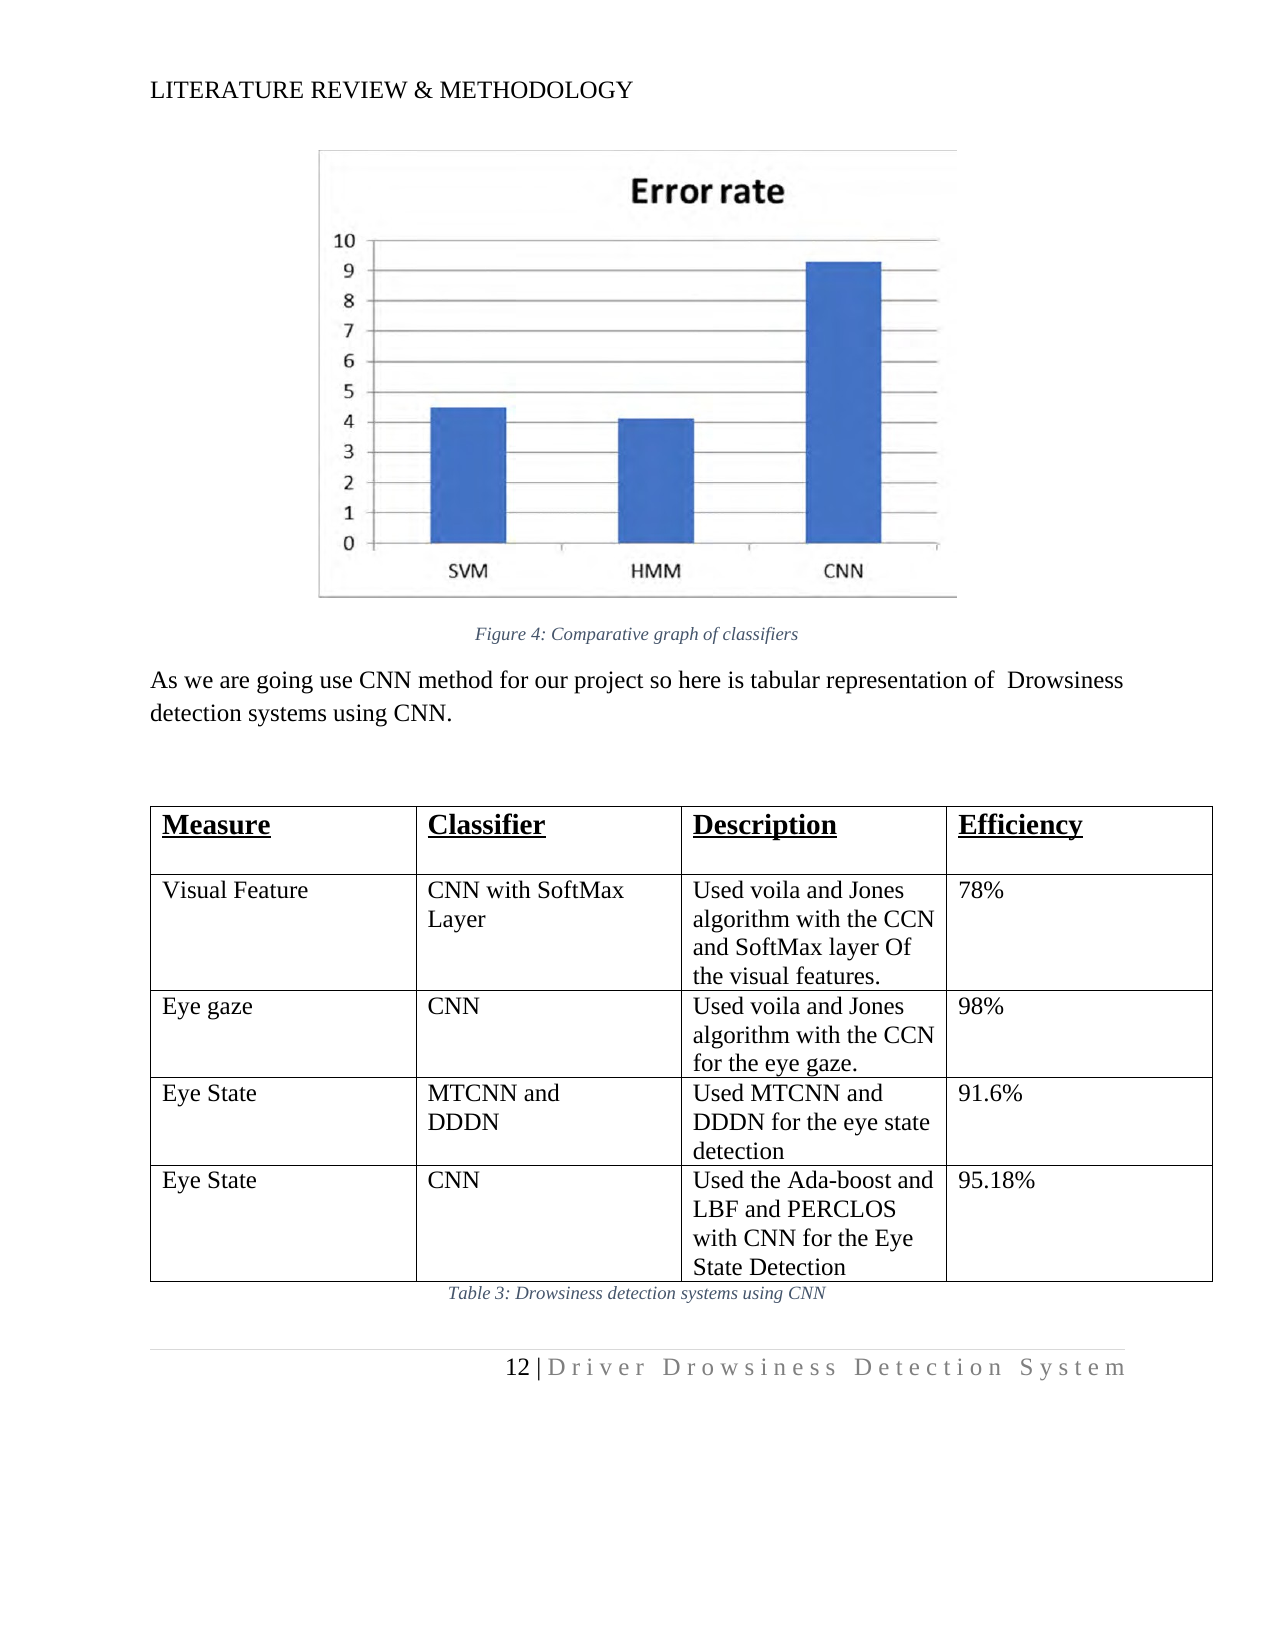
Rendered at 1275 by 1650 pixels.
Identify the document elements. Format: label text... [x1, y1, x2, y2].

table_cell CNN [417, 991, 681, 1077]
table_cell Used voila and Jones algorithm with the CCN for the eye gaze. [682, 991, 946, 1077]
table_cell MTCNN and DDDN [417, 1078, 681, 1164]
table_cell Eye State [151, 1078, 416, 1164]
table_cell CNN [417, 1166, 681, 1281]
table_header Classifier [417, 807, 681, 874]
text Figure 4: Comparative graph of classifiers [150, 623, 1125, 644]
table_cell Eye State [151, 1166, 416, 1281]
table_header Description [682, 807, 946, 874]
picture [318, 150, 957, 598]
table_cell 78% [947, 875, 1212, 990]
table_cell Used MTCNN and DDDN for the eye state detection [682, 1078, 946, 1164]
table_header Efficiency [947, 807, 1212, 874]
table_cell 98% [947, 991, 1212, 1077]
table_cell Used voila and Jones algorithm with the CCN and SoftMax layer Of the visual features. [682, 875, 946, 990]
table_cell 95.18% [947, 1166, 1212, 1281]
table_cell CNN with SoftMax Layer [417, 875, 681, 990]
table_cell 91.6% [947, 1078, 1212, 1164]
text As we are going use CNN method for our project so here is tabular representation of Drowsiness detection systems using CNN. [150, 665, 1125, 727]
table_cell Used the Ada-boost and LBF and PERCLOS with CNN for the Eye State Detection [682, 1166, 946, 1281]
table_header Measure [151, 807, 416, 874]
table_cell Visual Feature [151, 875, 416, 990]
text Table 3: Drowsiness detection systems using CNN [150, 1282, 1125, 1303]
table_cell Eye gaze [151, 991, 416, 1077]
